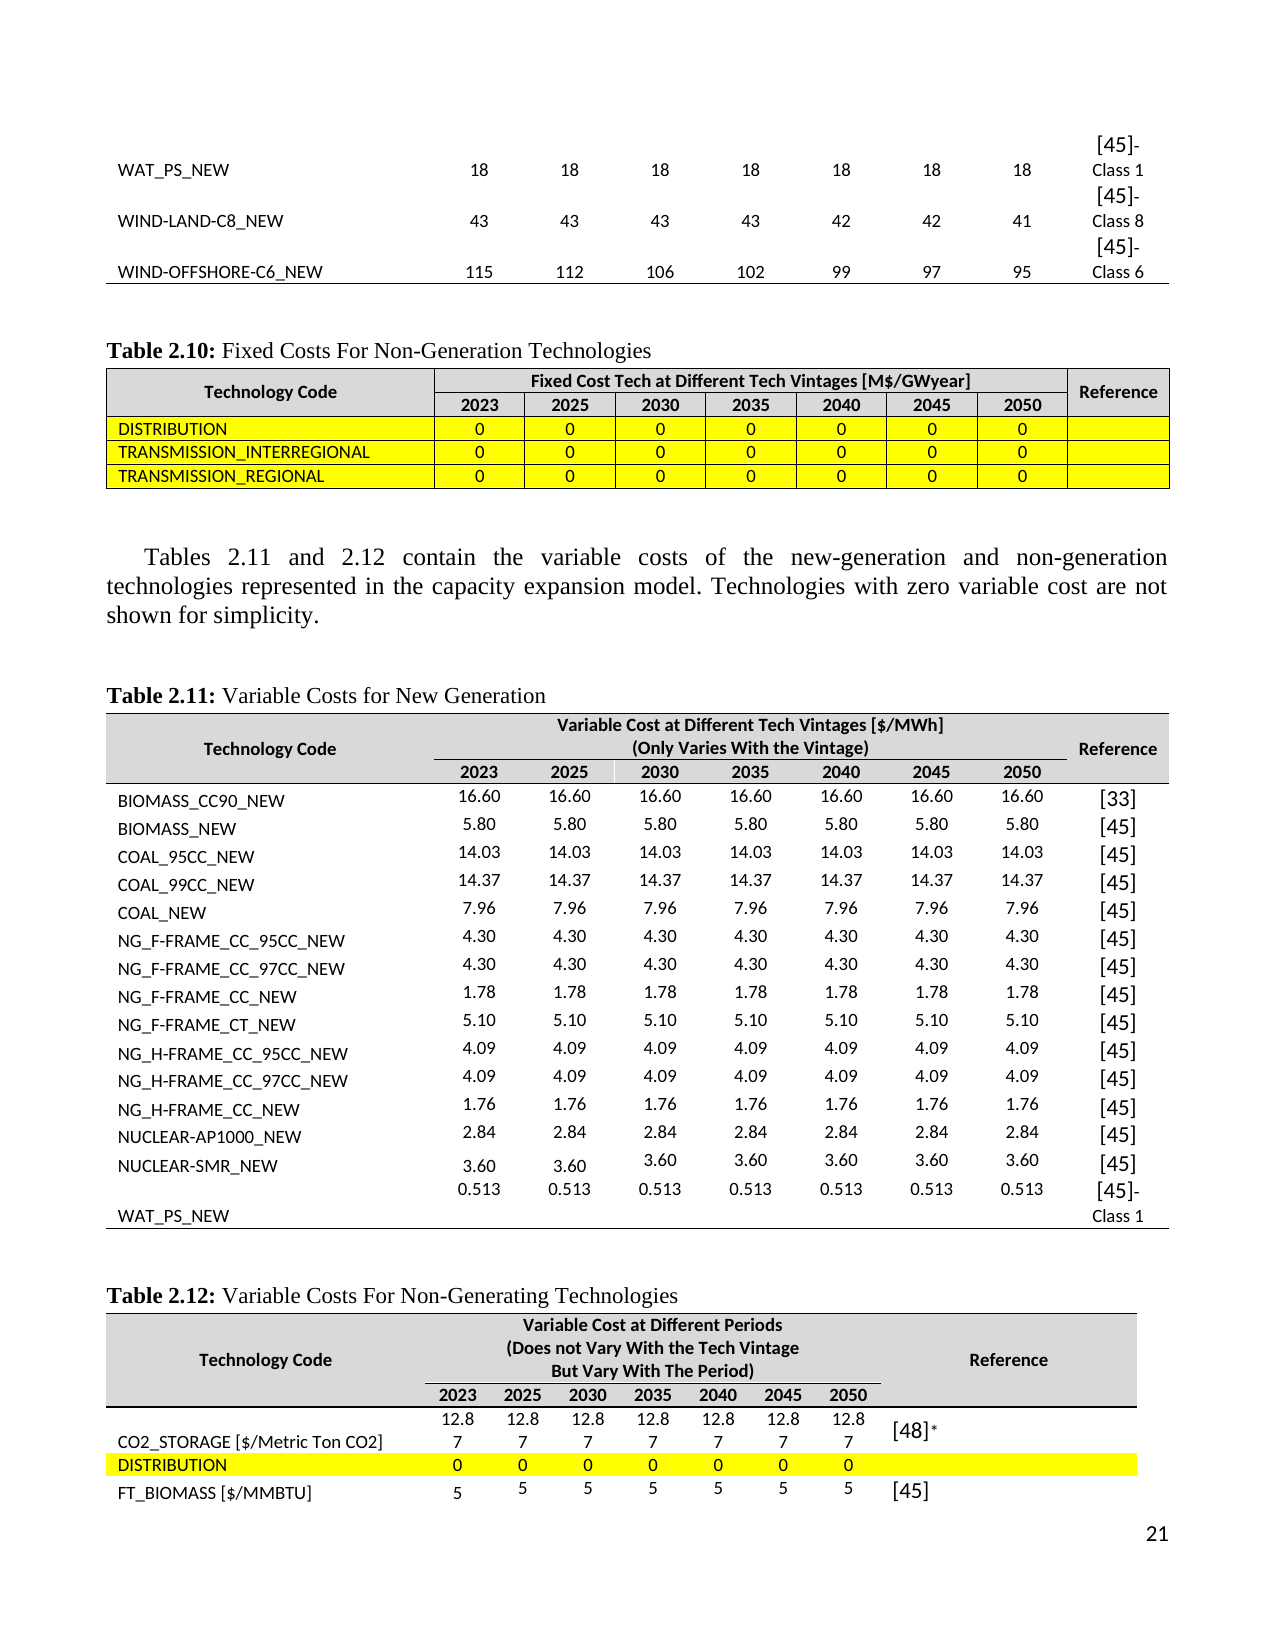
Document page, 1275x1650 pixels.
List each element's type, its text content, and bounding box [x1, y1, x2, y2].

table_cell 4.09 [886, 1037, 977, 1064]
table_cell 7.96 [705, 896, 796, 924]
table_cell 1.78 [524, 981, 614, 1008]
table_header Technology Code [107, 369, 434, 416]
table_cell 5.10 [434, 1009, 524, 1037]
table_cell 5.80 [796, 813, 886, 840]
table_cell 43 [705, 181, 796, 232]
table_cell [1067, 1037, 1169, 1064]
table_cell 5 [490, 1476, 555, 1504]
table_header Reference [1067, 714, 1169, 783]
table_cell 2035 [620, 1384, 685, 1406]
table_cell 5 [816, 1476, 881, 1504]
table_cell 5.80 [524, 813, 614, 840]
table_cell WIND-LAND-C8_NEW [106, 181, 434, 232]
table_cell 0.513 [796, 1177, 886, 1228]
table_cell NG_H-FRAME_CC_97CC_NEW [106, 1065, 434, 1093]
table_cell 5.80 [434, 813, 524, 840]
table_cell 4.09 [705, 1065, 796, 1093]
table_cell 4.09 [977, 1065, 1067, 1093]
table_cell 0 [425, 1453, 490, 1476]
table_cell 43 [434, 181, 524, 232]
table_cell 3.60 [886, 1149, 977, 1177]
table_header Variable Cost at Different Tech Vintages [$/MWh] (Only Varies With the Vintage) [434, 714, 1067, 759]
table_cell NG_H-FRAME_CC_NEW [106, 1093, 434, 1121]
table_cell 5.10 [705, 1009, 796, 1037]
table_cell 2025 [490, 1384, 555, 1406]
table_cell 43 [524, 181, 614, 232]
table_cell 14.03 [434, 840, 524, 868]
table_cell COAL_99CC_NEW [106, 869, 434, 896]
table_cell 7.96 [796, 896, 886, 924]
table_cell [1068, 441, 1169, 463]
table_cell 2050 [978, 393, 1067, 416]
table_cell 4.30 [705, 953, 796, 981]
table_cell 4.30 [615, 953, 705, 981]
table_cell NUCLEAR-SMR_NEW [106, 1149, 434, 1177]
table_cell -Class 8 [1067, 181, 1169, 232]
table_cell 2.84 [615, 1121, 705, 1149]
table_cell 2050 [816, 1384, 881, 1406]
table_cell 0 [706, 465, 796, 487]
table_cell 2023 [425, 1384, 490, 1406]
table_cell 0 [797, 417, 886, 439]
table_cell 4.30 [434, 953, 524, 981]
table_cell 4.30 [796, 953, 886, 981]
table_cell 0 [816, 1453, 881, 1476]
table_cell 115 [434, 232, 524, 283]
table_cell NG_F-FRAME_CC_95CC_NEW [106, 925, 434, 952]
table_cell 4.30 [977, 925, 1067, 952]
table_cell 14.03 [886, 840, 977, 868]
table_cell 0 [525, 441, 615, 463]
table_cell 14.03 [705, 840, 796, 868]
table_cell 0 [616, 465, 705, 487]
table_cell [1067, 840, 1169, 868]
table_cell [1067, 1149, 1169, 1177]
table_cell DISTRIBUTION [107, 417, 434, 439]
table_cell 0 [525, 465, 615, 487]
table_cell 18 [615, 130, 705, 181]
table_cell 4.09 [524, 1065, 614, 1093]
table_cell NG_H-FRAME_CC_95CC_NEW [106, 1037, 434, 1064]
table_cell 0.513 [886, 1177, 977, 1228]
table_cell 0.513 [524, 1177, 614, 1228]
table_cell 99 [796, 232, 886, 283]
table_cell 0 [887, 417, 977, 439]
table_cell 12.87 [620, 1408, 685, 1453]
table_cell [1067, 813, 1169, 840]
table_cell 5.80 [977, 813, 1067, 840]
table_cell 2.84 [886, 1121, 977, 1149]
table_cell 3.60 [705, 1149, 796, 1177]
table_cell 14.03 [615, 840, 705, 868]
table_cell 2050 [977, 760, 1067, 783]
table_cell 2.84 [524, 1121, 614, 1149]
table_cell 0 [525, 417, 615, 439]
table_cell NG_F-FRAME_CC_NEW [106, 981, 434, 1008]
table_cell 5 [751, 1476, 816, 1504]
table_cell 5.80 [615, 813, 705, 840]
table_cell NUCLEAR-AP1000_NEW [106, 1121, 434, 1149]
table_cell 4.09 [434, 1065, 524, 1093]
table_cell 12.87 [490, 1408, 555, 1453]
table_cell 1.78 [977, 981, 1067, 1008]
text Table 2.12: Variable Costs For Non-Generating Technologies [106, 1282, 1169, 1309]
table_header Technology Code [106, 1314, 425, 1406]
table_cell 0 [706, 441, 796, 463]
table_cell WIND-OFFSHORE-C6_NEW [106, 232, 434, 283]
table_cell 14.37 [886, 869, 977, 896]
table_cell 0 [887, 441, 977, 463]
table_cell [1067, 1121, 1169, 1149]
table_cell BIOMASS_NEW [106, 813, 434, 840]
table_cell 12.87 [555, 1408, 620, 1453]
table_cell 5 [620, 1476, 685, 1504]
table_cell 2025 [524, 760, 614, 783]
table_cell 2040 [796, 760, 886, 783]
table_cell FT_BIOMASS [$/MMBTU] [106, 1476, 425, 1504]
table_cell 2035 [706, 393, 796, 416]
text Table 2.10: Fixed Costs For Non-Generation Technologies [106, 337, 1169, 364]
table_cell 12.87 [751, 1408, 816, 1453]
table_cell [1067, 925, 1169, 952]
table_cell 3.60 [615, 1149, 705, 1177]
table_cell 0 [706, 417, 796, 439]
table_cell 16.60 [886, 784, 977, 812]
table_cell 0 [978, 417, 1067, 439]
table_cell 1.76 [434, 1093, 524, 1121]
table_cell 5 [425, 1476, 490, 1504]
table_cell 0.513 [705, 1177, 796, 1228]
table_cell 0 [435, 417, 524, 439]
table_header Technology Code [106, 714, 434, 783]
table_cell 5.10 [796, 1009, 886, 1037]
table_cell 1.78 [434, 981, 524, 1008]
table_cell 1.76 [524, 1093, 614, 1121]
table_cell [1068, 417, 1169, 439]
table_cell 12.87 [425, 1408, 490, 1453]
table_cell WAT_PS_NEW [106, 1177, 434, 1228]
table_cell BIOMASS_CC90_NEW [106, 784, 434, 812]
table_cell 5.10 [977, 1009, 1067, 1037]
table_cell 5 [685, 1476, 751, 1504]
table_header Fixed Cost Tech at Different Tech Vintages [M$/GWyear] [435, 369, 1067, 392]
table_cell 2.84 [705, 1121, 796, 1149]
table_cell TRANSMISSION_INTERREGIONAL [107, 441, 434, 463]
table_cell 0.513 [434, 1177, 524, 1228]
table_cell 106 [615, 232, 705, 283]
table_cell 4.09 [977, 1037, 1067, 1064]
table_cell [1067, 1065, 1169, 1093]
table_cell 4.30 [705, 925, 796, 952]
table_cell 16.60 [434, 784, 524, 812]
table_cell 16.60 [705, 784, 796, 812]
table_cell 4.30 [524, 925, 614, 952]
table_cell 42 [886, 181, 977, 232]
table_cell 0.513 [977, 1177, 1067, 1228]
table_cell 102 [705, 232, 796, 283]
table_cell 0 [887, 465, 977, 487]
table_cell 18 [434, 130, 524, 181]
table_cell DISTRIBUTION [106, 1453, 425, 1476]
table_cell [1067, 784, 1169, 812]
table_cell 2030 [615, 760, 705, 783]
table_cell [1067, 1009, 1169, 1037]
table_cell 1.76 [705, 1093, 796, 1121]
table_cell 5.80 [886, 813, 977, 840]
table_cell 18 [796, 130, 886, 181]
table_cell [1067, 869, 1169, 896]
table_cell 7.96 [524, 896, 614, 924]
table_cell CO2_STORAGE [$/Metric Ton CO2] [106, 1408, 425, 1453]
table_cell 4.30 [524, 953, 614, 981]
table_cell 4.30 [977, 953, 1067, 981]
table_cell 2023 [435, 393, 524, 416]
table_cell [1067, 896, 1169, 924]
table_cell 4.09 [796, 1037, 886, 1064]
text Table 2.11: Variable Costs for New Generation [106, 682, 1169, 709]
table_header Variable Cost at Different Periods (Does not Vary With the Tech Vintage But Vary With The Period) [425, 1314, 881, 1382]
table_cell 2025 [525, 393, 615, 416]
table_cell 1.78 [886, 981, 977, 1008]
table_cell 1.78 [705, 981, 796, 1008]
table_cell 2035 [705, 760, 796, 783]
table_cell 0 [978, 465, 1067, 487]
table_cell 16.60 [796, 784, 886, 812]
table_cell 0 [616, 441, 705, 463]
table_cell 2045 [751, 1384, 816, 1406]
table_cell [1067, 953, 1169, 981]
table_cell 4.30 [434, 925, 524, 952]
table_cell 43 [615, 181, 705, 232]
table_cell 4.09 [615, 1037, 705, 1064]
table_cell 14.37 [434, 869, 524, 896]
table_cell 1.76 [615, 1093, 705, 1121]
table_cell [1067, 1093, 1169, 1121]
table_cell [881, 1453, 1137, 1476]
table_cell 5 [555, 1476, 620, 1504]
table_cell 14.37 [796, 869, 886, 896]
table_cell 97 [886, 232, 977, 283]
table_cell 0 [685, 1453, 751, 1476]
table_cell 14.03 [977, 840, 1067, 868]
table_header Reference [881, 1314, 1137, 1406]
table_cell 18 [977, 130, 1067, 181]
table_cell 2040 [797, 393, 886, 416]
table_cell -Class 1 [1067, 1177, 1169, 1228]
table_cell 0 [797, 465, 886, 487]
table_cell NG_F-FRAME_CC_97CC_NEW [106, 953, 434, 981]
table_cell 7.96 [434, 896, 524, 924]
table_cell 0 [978, 441, 1067, 463]
table_cell NG_F-FRAME_CT_NEW [106, 1009, 434, 1037]
table_cell 5.10 [886, 1009, 977, 1037]
table_cell 2045 [887, 393, 977, 416]
table_cell 5.10 [615, 1009, 705, 1037]
table_cell 4.09 [705, 1037, 796, 1064]
table_cell 3.60 [524, 1149, 614, 1177]
table_cell -Class 1 [1067, 130, 1169, 181]
table_cell 0 [435, 441, 524, 463]
table_cell WAT_PS_NEW [106, 130, 434, 181]
table_cell 18 [705, 130, 796, 181]
table_cell 2.84 [796, 1121, 886, 1149]
table_cell 2.84 [977, 1121, 1067, 1149]
table_cell [1067, 981, 1169, 1008]
table_cell 1.76 [796, 1093, 886, 1121]
table_cell 4.09 [615, 1065, 705, 1093]
table_cell 112 [524, 232, 614, 283]
table_cell 0 [797, 441, 886, 463]
table_cell COAL_95CC_NEW [106, 840, 434, 868]
table_cell 5.80 [705, 813, 796, 840]
table_cell 3.60 [977, 1149, 1067, 1177]
table_cell 4.30 [796, 925, 886, 952]
table_cell 2023 [434, 760, 524, 783]
table_cell -Class 6 [1067, 232, 1169, 283]
table_cell 14.37 [705, 869, 796, 896]
table_cell 42 [796, 181, 886, 232]
table_cell 7.96 [886, 896, 977, 924]
table_cell 0 [751, 1453, 816, 1476]
table_cell 1.78 [615, 981, 705, 1008]
table_cell 4.30 [615, 925, 705, 952]
table_cell 41 [977, 181, 1067, 232]
table_cell 0.513 [615, 1177, 705, 1228]
table_cell [1068, 465, 1169, 487]
table_cell 2040 [685, 1384, 751, 1406]
table_cell 18 [524, 130, 614, 181]
table_cell * [881, 1408, 1137, 1453]
table_cell COAL_NEW [106, 896, 434, 924]
table_cell 4.30 [886, 925, 977, 952]
table_cell 2030 [555, 1384, 620, 1406]
table_cell 0 [620, 1453, 685, 1476]
table_cell 4.09 [524, 1037, 614, 1064]
table_cell 4.09 [796, 1065, 886, 1093]
table_cell 16.60 [615, 784, 705, 812]
table_header Reference [1068, 369, 1169, 416]
table_cell 14.03 [796, 840, 886, 868]
table_cell 2030 [616, 393, 705, 416]
table_cell 14.37 [615, 869, 705, 896]
table_cell 12.87 [816, 1408, 881, 1453]
table_cell 7.96 [615, 896, 705, 924]
table_cell 3.60 [434, 1149, 524, 1177]
table_cell 0 [555, 1453, 620, 1476]
table_cell 14.03 [524, 840, 614, 868]
table_cell 4.09 [434, 1037, 524, 1064]
table_cell 14.37 [977, 869, 1067, 896]
table_cell 1.78 [796, 981, 886, 1008]
table_cell 2045 [886, 760, 977, 783]
table_cell 1.76 [977, 1093, 1067, 1121]
table_cell TRANSMISSION_REGIONAL [107, 465, 434, 487]
table_cell 14.37 [524, 869, 614, 896]
table_cell 12.87 [685, 1408, 751, 1453]
table_cell 3.60 [796, 1149, 886, 1177]
table_cell 4.30 [886, 953, 977, 981]
table_cell 18 [886, 130, 977, 181]
table_cell 5.10 [524, 1009, 614, 1037]
table_cell [881, 1476, 1137, 1504]
table_cell 7.96 [977, 896, 1067, 924]
table_cell 0 [435, 465, 524, 487]
table_cell 16.60 [524, 784, 614, 812]
table_cell 95 [977, 232, 1067, 283]
table_cell 0 [490, 1453, 555, 1476]
table_cell 4.09 [886, 1065, 977, 1093]
table_cell 2.84 [434, 1121, 524, 1149]
text Tables 2.11 and 2.12 contain the variable costs of the new-generation and non-generation technologies represented in the capacity expansion model. Technologies with zero variable cost are not shown for simplicity. [106, 542, 1169, 628]
table_cell 16.60 [977, 784, 1067, 812]
table_cell 0 [616, 417, 705, 439]
table_cell 1.76 [886, 1093, 977, 1121]
